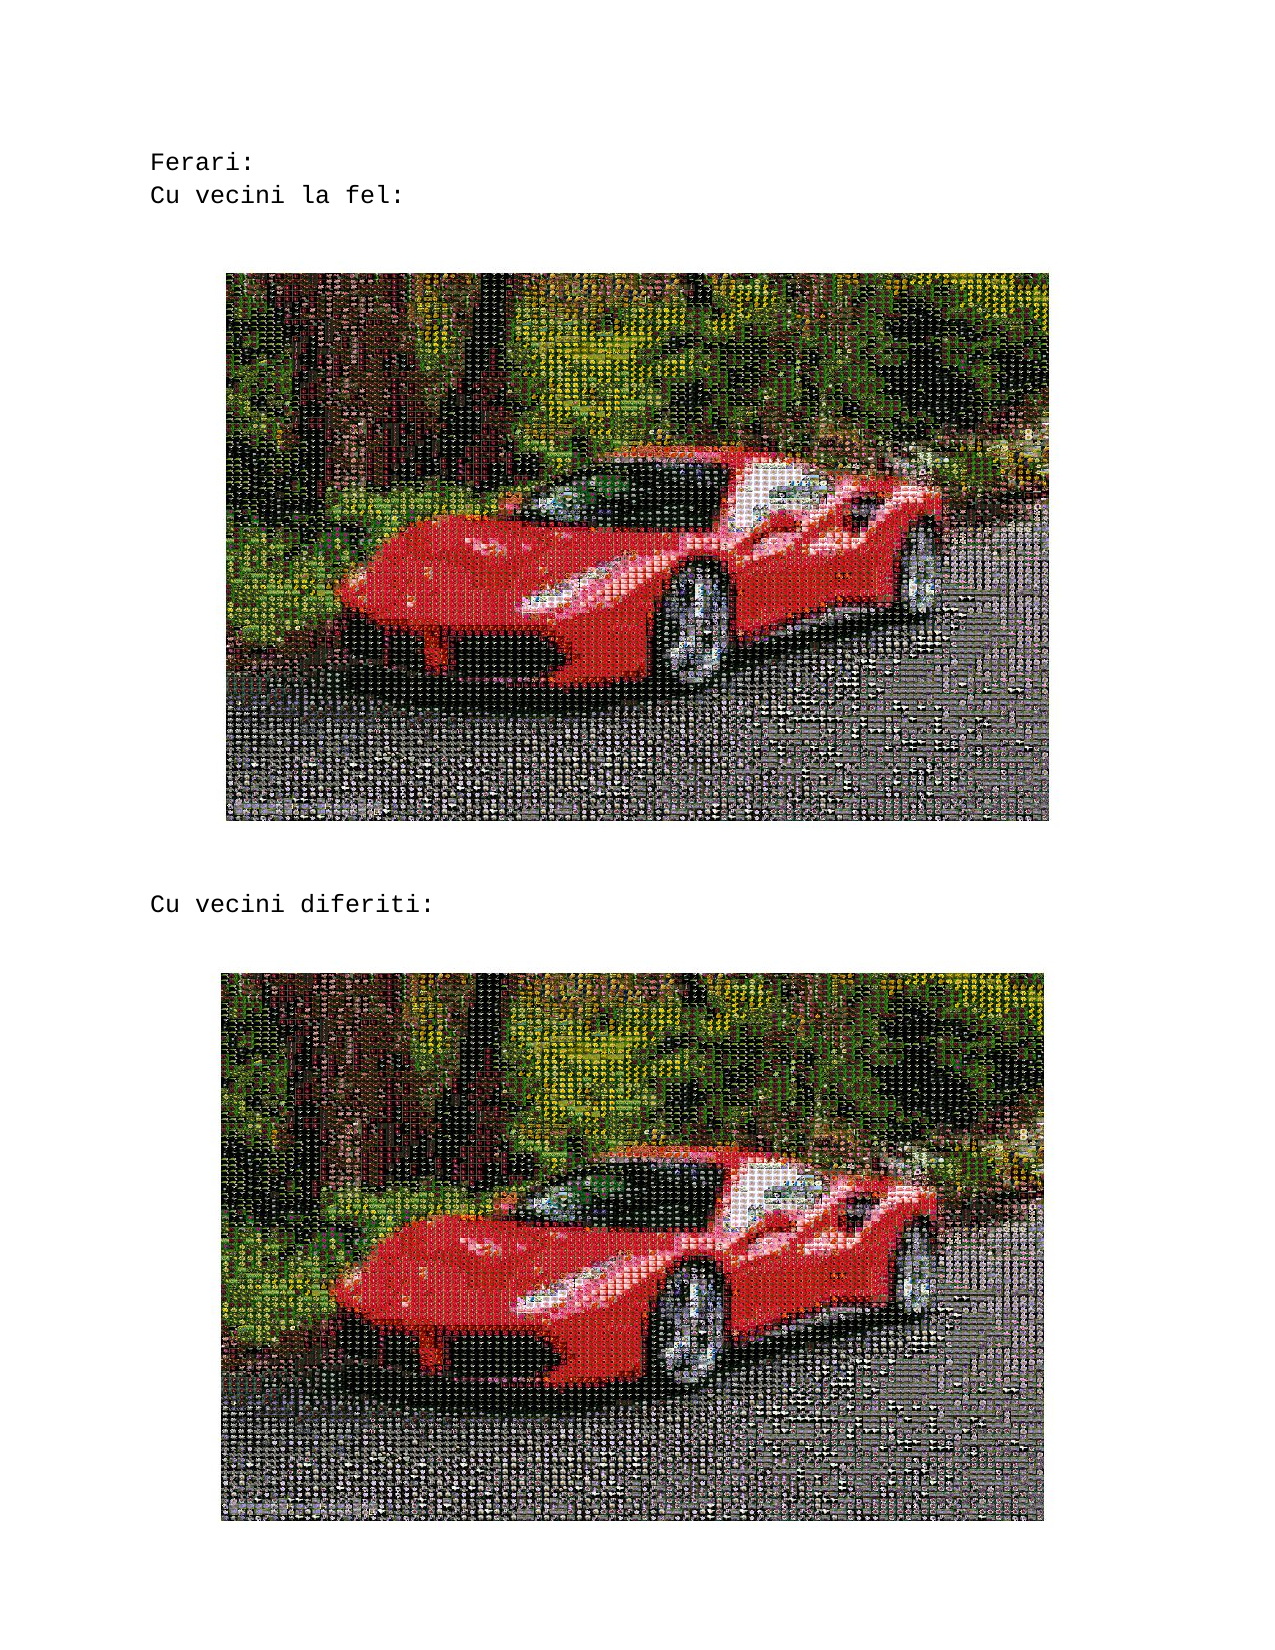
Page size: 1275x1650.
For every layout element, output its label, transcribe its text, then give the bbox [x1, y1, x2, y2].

picture [150, 247, 1126, 888]
text Cu vecini diferiti: [150, 892, 1125, 920]
text Ferari: [150, 150, 1125, 178]
picture [145, 947, 1121, 1588]
text Cu vecini la fel: [150, 182, 1125, 211]
